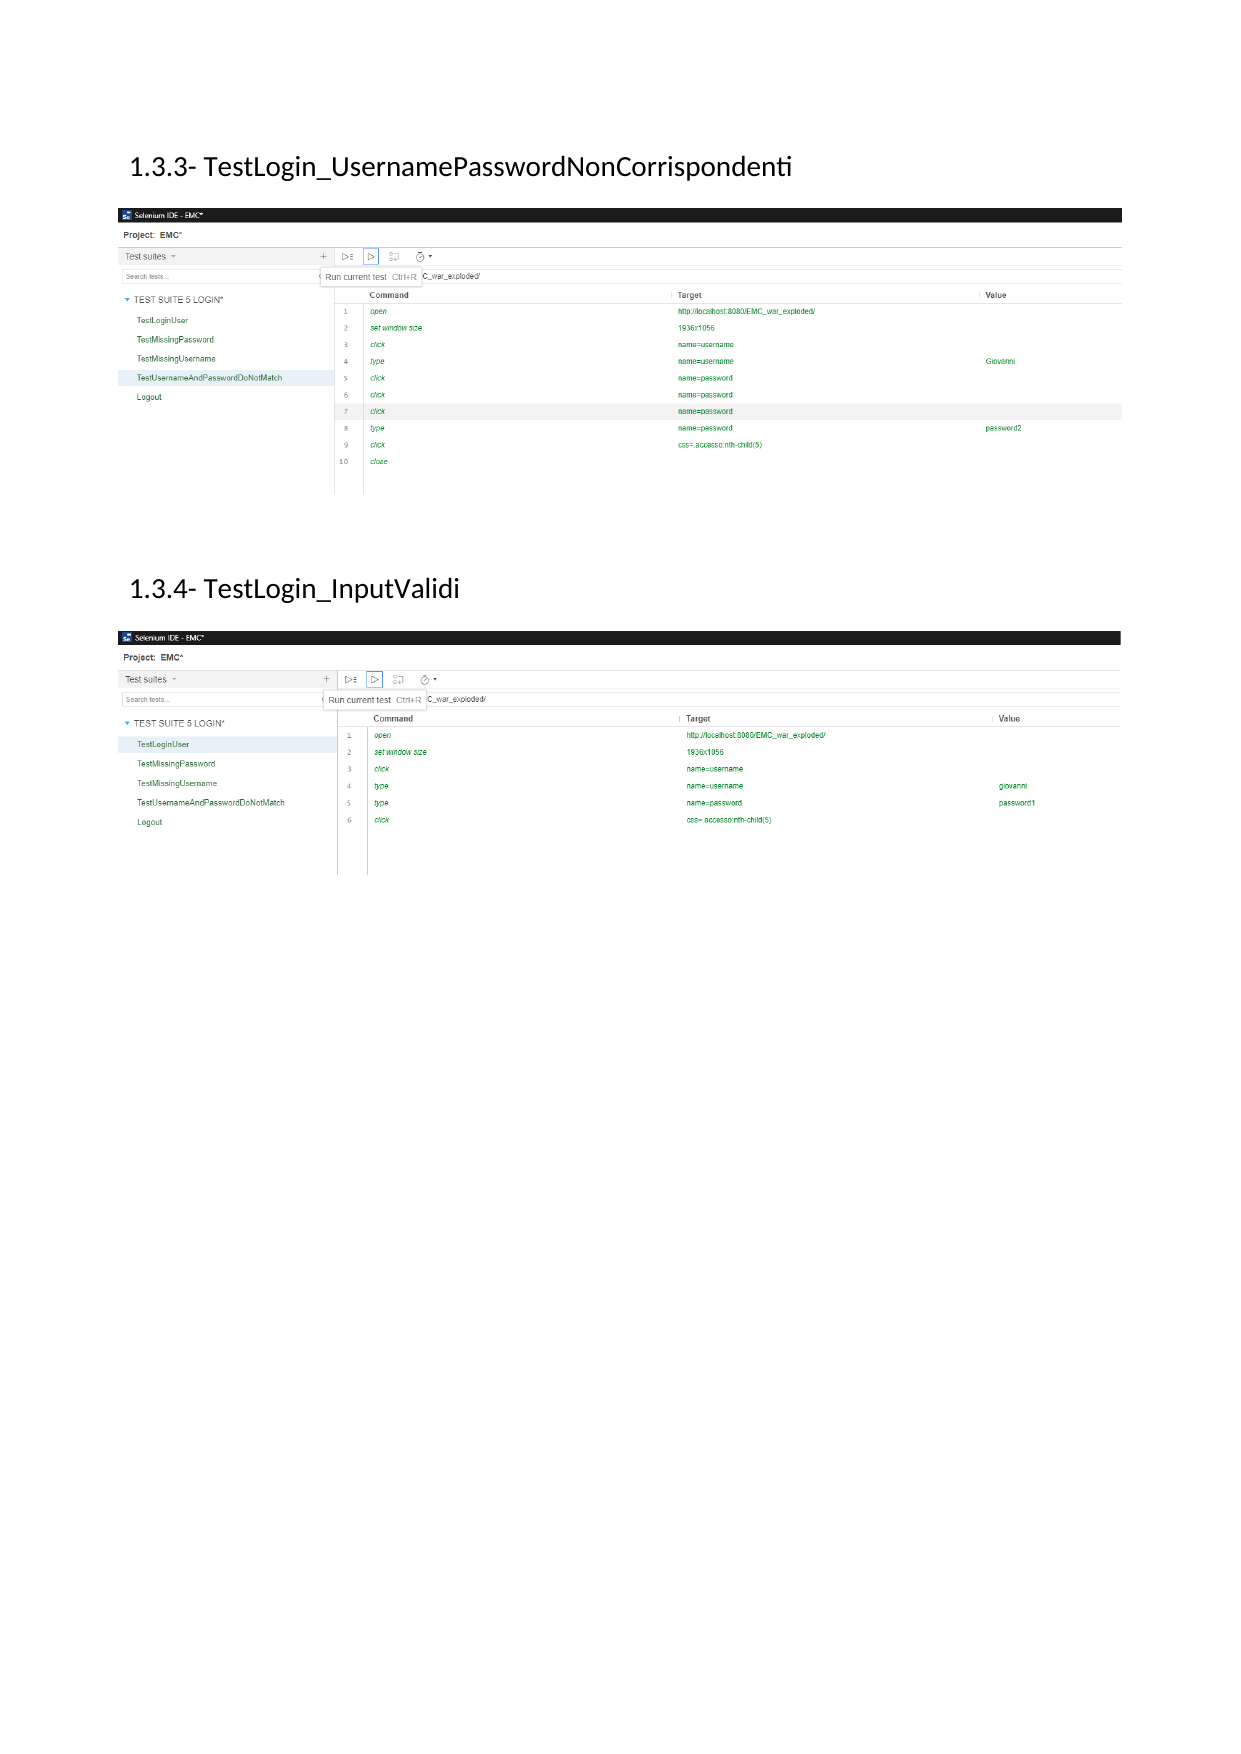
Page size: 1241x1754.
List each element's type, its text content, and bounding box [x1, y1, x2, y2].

text 1.3.3- TestLogin_UsernamePasswordNonCorrispondenti [129, 148, 1122, 183]
picture [118, 631, 1121, 875]
picture [118, 208, 1122, 494]
text 1.3.4- TestLogin_InputValidi [129, 570, 1122, 606]
